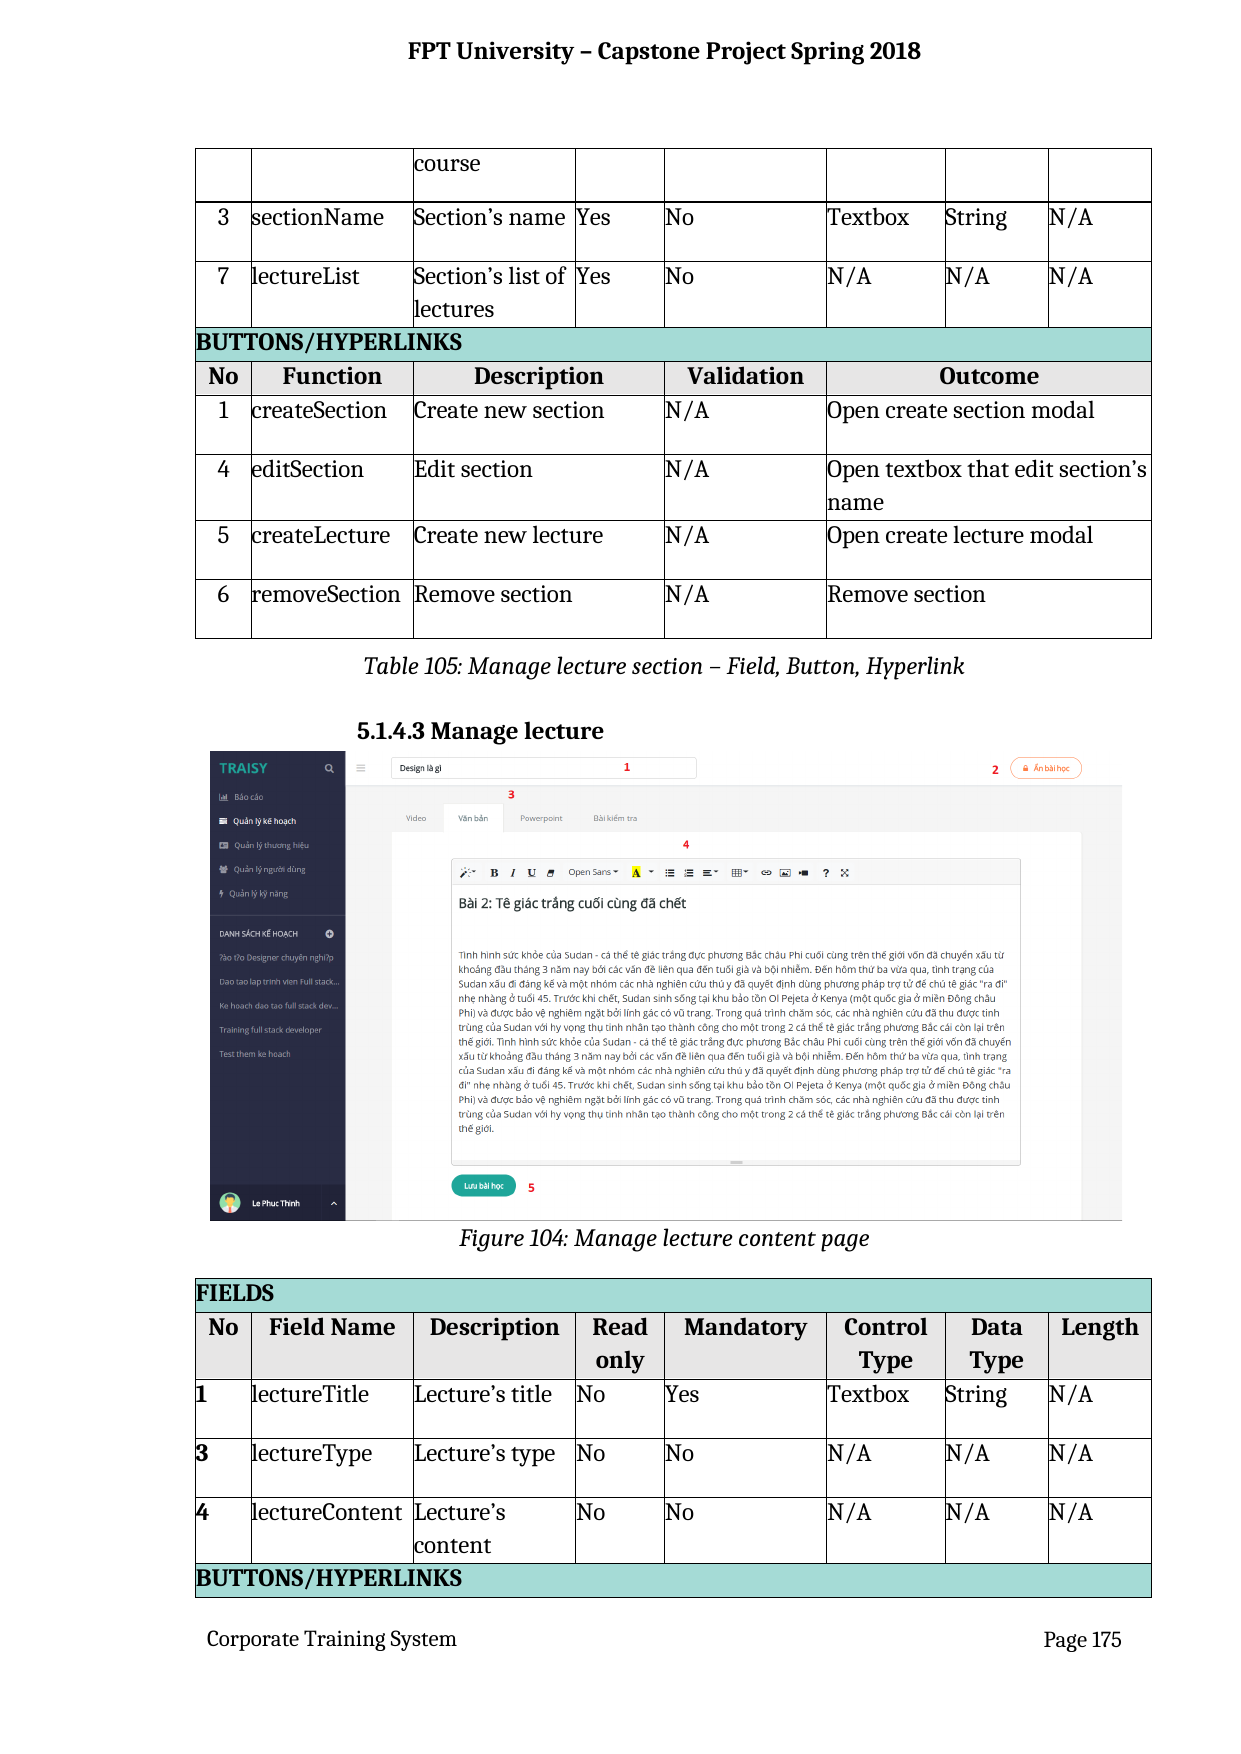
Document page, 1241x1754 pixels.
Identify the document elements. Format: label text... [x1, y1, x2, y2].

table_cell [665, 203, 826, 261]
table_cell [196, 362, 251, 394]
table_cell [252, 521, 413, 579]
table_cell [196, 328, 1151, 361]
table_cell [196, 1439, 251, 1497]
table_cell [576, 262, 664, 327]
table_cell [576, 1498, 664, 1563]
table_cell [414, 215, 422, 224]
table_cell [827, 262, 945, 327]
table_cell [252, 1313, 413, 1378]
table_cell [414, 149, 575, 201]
list Table : Manage lecture section – Field, Button, Hyperlink [207, 652, 1122, 681]
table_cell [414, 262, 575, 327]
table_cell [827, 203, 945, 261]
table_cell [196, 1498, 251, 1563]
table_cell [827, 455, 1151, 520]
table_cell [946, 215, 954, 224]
subtitle 5.1.4.3 Manage lecture [357, 717, 1124, 746]
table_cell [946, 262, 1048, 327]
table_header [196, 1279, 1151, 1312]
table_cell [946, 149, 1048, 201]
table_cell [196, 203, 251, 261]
picture [210, 751, 1123, 1221]
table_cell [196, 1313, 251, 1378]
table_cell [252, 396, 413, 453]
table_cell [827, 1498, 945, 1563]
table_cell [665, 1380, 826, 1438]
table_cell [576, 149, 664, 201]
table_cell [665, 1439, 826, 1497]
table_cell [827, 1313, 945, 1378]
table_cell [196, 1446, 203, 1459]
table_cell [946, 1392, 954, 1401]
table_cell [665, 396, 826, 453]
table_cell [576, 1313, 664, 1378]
text Figure 104: Manage lecture content page [207, 1224, 1122, 1253]
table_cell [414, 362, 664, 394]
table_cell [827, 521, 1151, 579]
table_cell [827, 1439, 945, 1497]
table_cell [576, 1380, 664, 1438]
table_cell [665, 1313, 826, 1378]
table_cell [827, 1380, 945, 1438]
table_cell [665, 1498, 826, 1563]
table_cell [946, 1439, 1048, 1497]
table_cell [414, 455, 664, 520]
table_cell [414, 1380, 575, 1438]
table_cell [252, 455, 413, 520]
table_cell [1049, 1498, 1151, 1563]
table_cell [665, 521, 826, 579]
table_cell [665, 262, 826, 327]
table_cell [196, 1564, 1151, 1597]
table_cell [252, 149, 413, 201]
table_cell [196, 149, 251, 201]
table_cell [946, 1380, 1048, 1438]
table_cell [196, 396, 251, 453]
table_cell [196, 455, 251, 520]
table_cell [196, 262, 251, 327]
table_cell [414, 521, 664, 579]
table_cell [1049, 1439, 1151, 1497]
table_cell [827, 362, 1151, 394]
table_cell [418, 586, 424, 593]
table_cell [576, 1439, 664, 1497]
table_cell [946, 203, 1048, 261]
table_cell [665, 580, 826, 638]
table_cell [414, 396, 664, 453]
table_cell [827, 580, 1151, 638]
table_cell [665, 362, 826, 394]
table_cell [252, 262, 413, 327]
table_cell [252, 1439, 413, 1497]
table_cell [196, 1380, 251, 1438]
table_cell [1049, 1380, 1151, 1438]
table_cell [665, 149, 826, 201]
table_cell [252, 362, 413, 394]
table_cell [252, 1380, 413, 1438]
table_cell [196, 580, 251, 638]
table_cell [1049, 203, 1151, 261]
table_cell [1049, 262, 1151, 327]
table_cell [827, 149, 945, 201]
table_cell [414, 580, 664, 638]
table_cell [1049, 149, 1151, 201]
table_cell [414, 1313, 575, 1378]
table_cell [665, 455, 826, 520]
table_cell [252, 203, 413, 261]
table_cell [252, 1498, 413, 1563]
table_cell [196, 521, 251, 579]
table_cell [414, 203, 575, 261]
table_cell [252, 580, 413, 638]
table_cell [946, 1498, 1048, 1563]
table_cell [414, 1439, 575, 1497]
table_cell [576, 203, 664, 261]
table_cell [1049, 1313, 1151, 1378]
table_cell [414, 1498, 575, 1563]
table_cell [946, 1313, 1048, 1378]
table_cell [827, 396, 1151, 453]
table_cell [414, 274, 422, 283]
